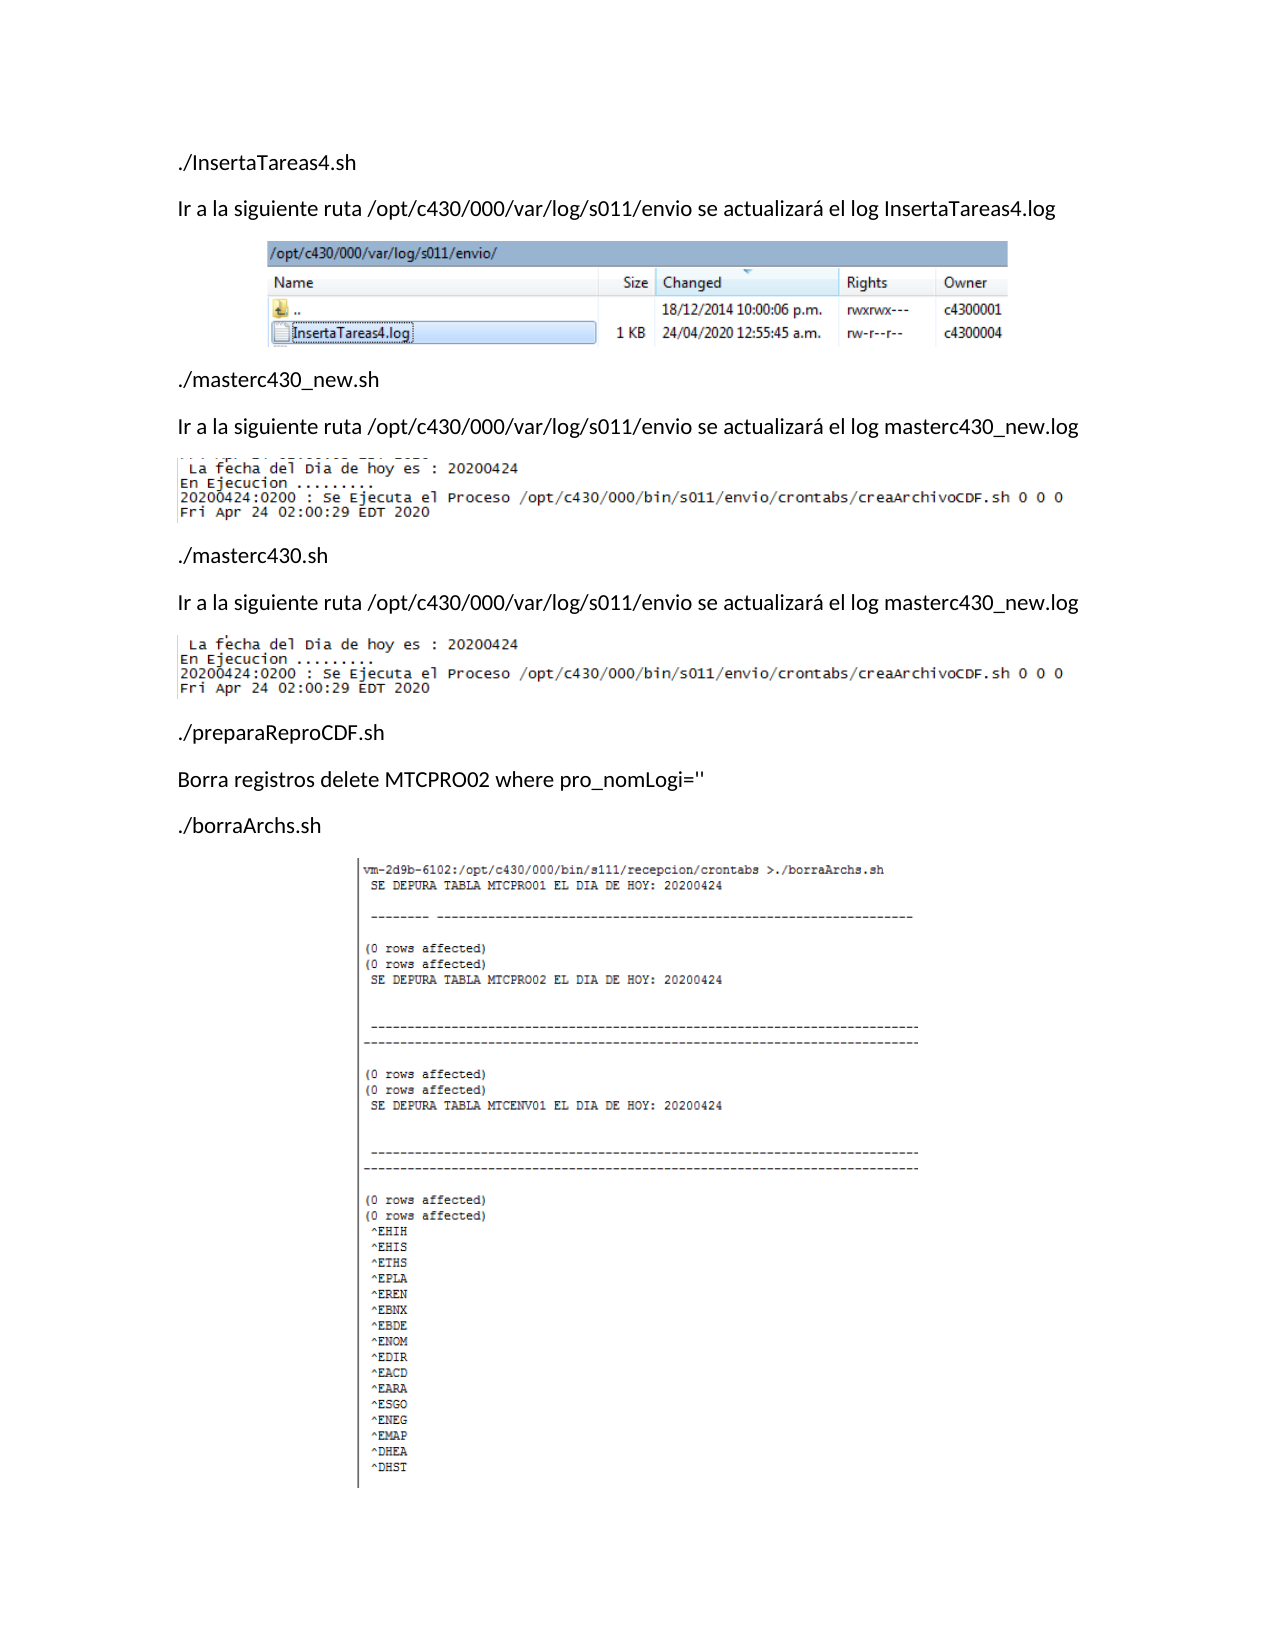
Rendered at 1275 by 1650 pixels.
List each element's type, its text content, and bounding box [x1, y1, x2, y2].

text ./InsertaTareas4.sh [177, 148, 1098, 176]
text Ir a la siguiente ruta /opt/c430/000/var/log/s011/envio se actualizará el log masterc430_new.log [177, 588, 1098, 616]
picture [177, 458, 1099, 523]
picture [357, 858, 918, 1488]
text Ir a la siguiente ruta /opt/c430/000/var/log/s011/envio se actualizará el log masterc430_new.log [177, 412, 1098, 440]
picture [267, 241, 1008, 347]
text Borra registros delete MTCPRO02 where pro_nomLogi='' [177, 765, 1098, 793]
text ./preparaReproCDF.sh [177, 718, 1098, 746]
text ./masterc430.sh [177, 541, 1098, 569]
text ./borraArchs.sh [177, 812, 1098, 839]
text ./masterc430_new.sh [177, 365, 1098, 393]
text Ir a la siguiente ruta /opt/c430/000/var/log/s011/envio se actualizará el log InsertaTareas4.log [177, 194, 1098, 222]
picture [177, 635, 1099, 699]
